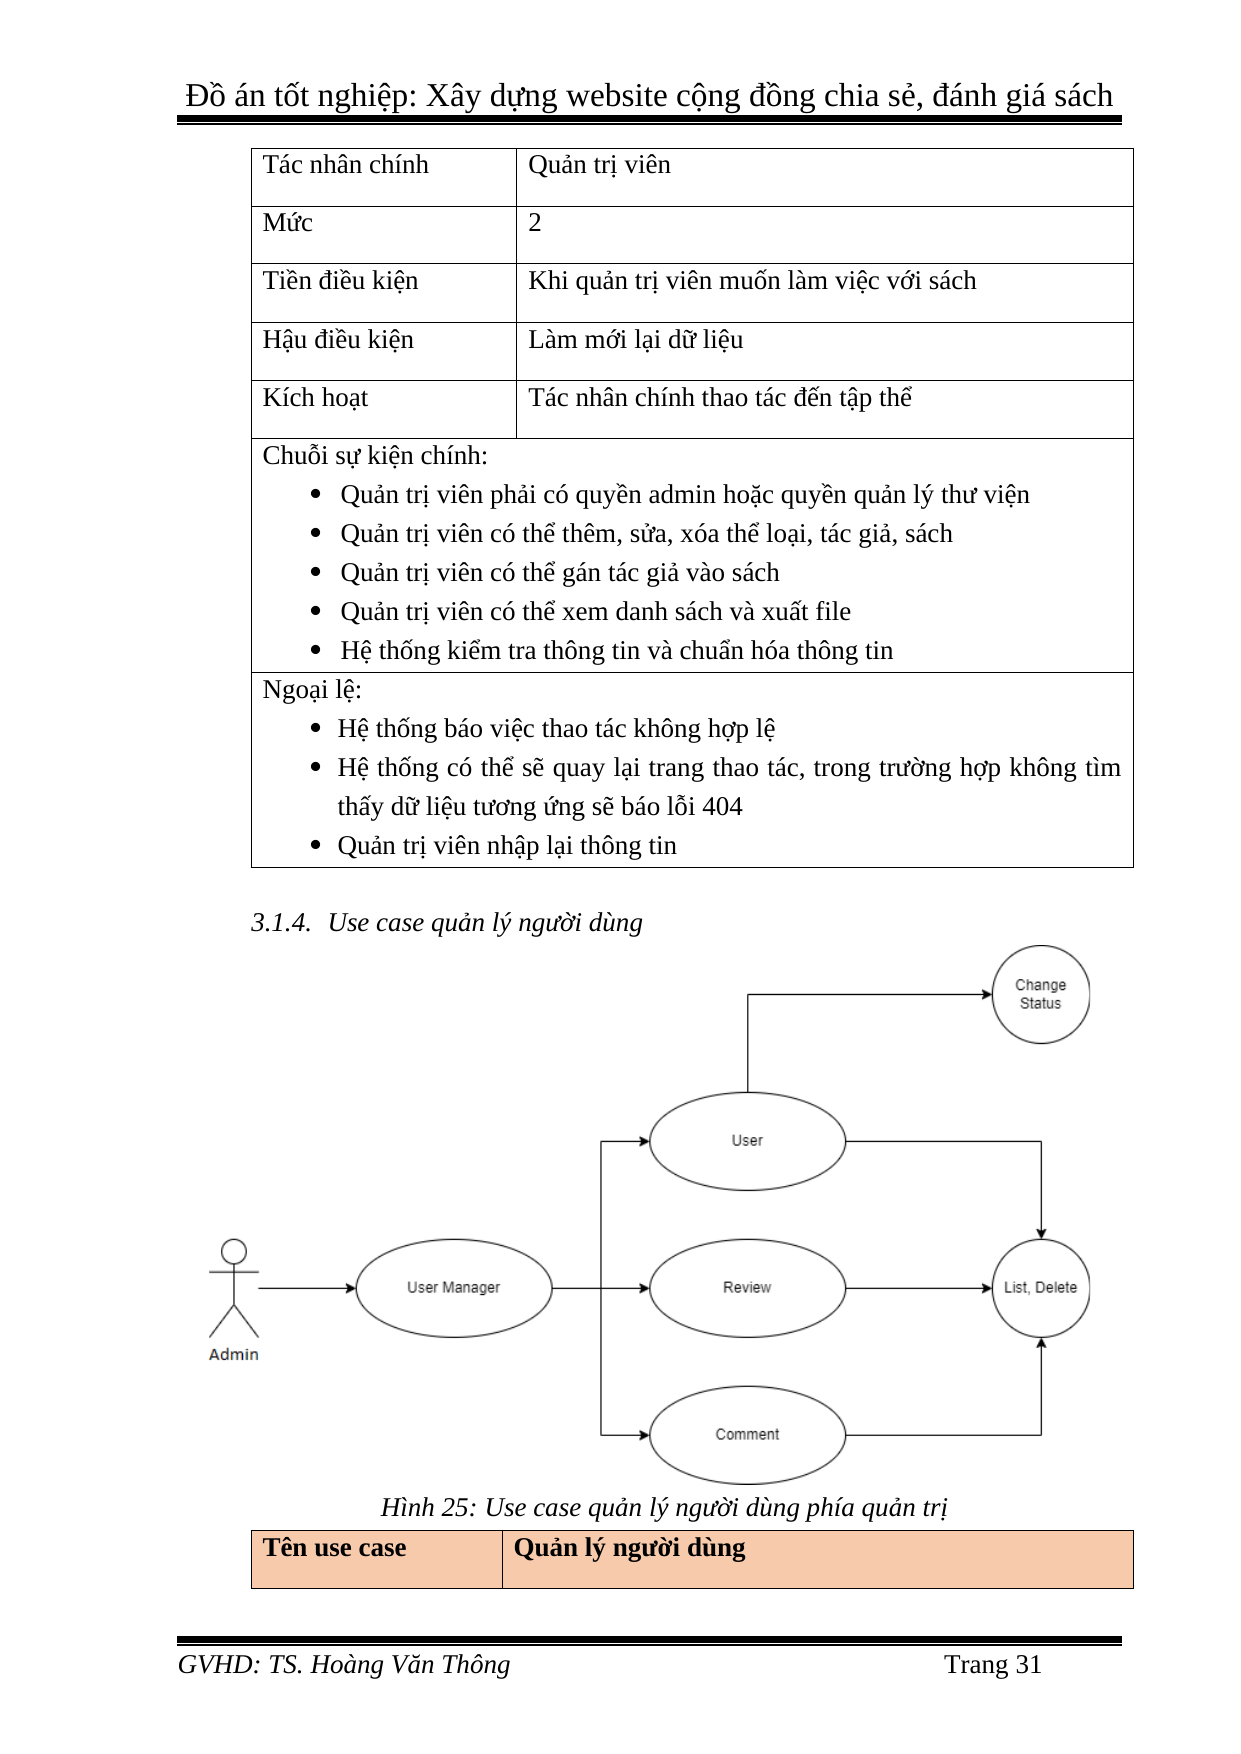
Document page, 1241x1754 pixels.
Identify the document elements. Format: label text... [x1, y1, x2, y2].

table_header Quản lý người dùng [503, 1531, 1133, 1588]
table_cell Tác nhân chính thao tác đến tập thể [517, 381, 1133, 438]
table_cell Kích hoạt [252, 381, 516, 438]
table_cell Quản trị viên [517, 149, 1133, 206]
list Use case quản lý người dùng [251, 906, 1122, 938]
table_cell Tiền điều kiện [252, 264, 516, 322]
list Hình 25: Use case quản lý người dùng phía quản trị [207, 1491, 1122, 1522]
table_cell Hậu điều kiện [252, 323, 516, 380]
table_cell Mức [252, 207, 516, 263]
table_cell 2 [517, 207, 1133, 263]
picture [209, 945, 1091, 1485]
table_cell Tác nhân chính [252, 149, 516, 206]
table_cell Chuỗi sự kiện chính: Quản trị viên phải có quyền admin hoặc quyền quản lý thư viện Quản trị viên có thể thêm, sửa, xóa thể loại, tác giả, sách Quản trị viên có thể gán tác giả vào sách Quản trị viên có thể xem danh sách và xuất file Hệ thống kiểm tra thông tin và chuẩn hóa thông tin [252, 439, 1133, 672]
table_cell Khi quản trị viên muốn làm việc với sách [517, 264, 1133, 322]
table_cell Làm mới lại dữ liệu [517, 323, 1133, 380]
table_header Tên use case [252, 1531, 502, 1588]
table_cell Ngoại lệ: Hệ thống báo việc thao tác không hợp lệ Hệ thống có thể sẽ quay lại trang thao tác, trong trường hợp không tìm thấy dữ liệu tương ứng sẽ báo lỗi 404 Quản trị viên nhập lại thông tin [252, 673, 1133, 867]
